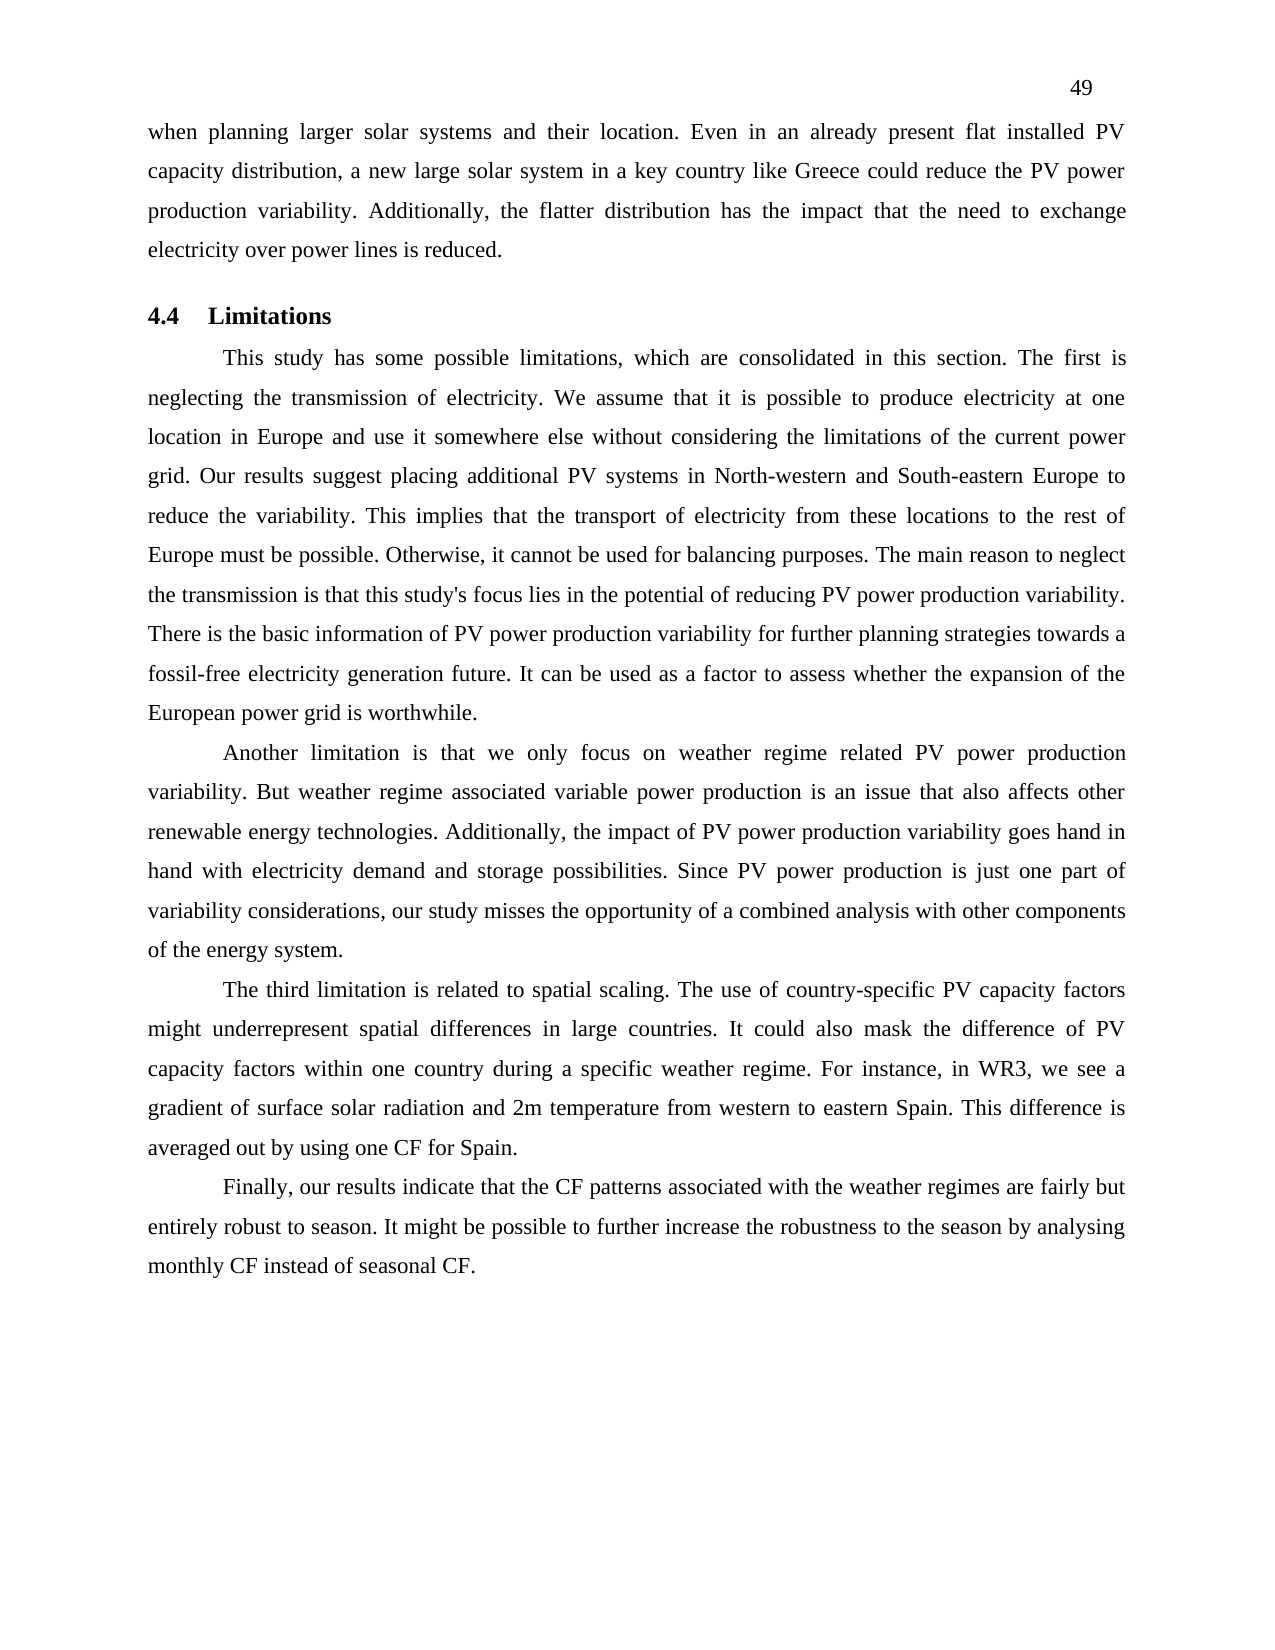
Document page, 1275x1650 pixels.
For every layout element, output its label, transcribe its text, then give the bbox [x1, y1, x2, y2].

text The third limitation is related to spatial scaling. The use of country-specific PV capacity factors might underrepresent spatial differences in large countries. It could also mask the difference of PV capacity factors within one country during a specific weather regime. For instance, in WR3, we see a gradient of surface solar radiation and 2m temperature from western to eastern Spain. This difference is averaged out by using one CF for Spain. [148, 976, 1127, 1160]
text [148, 118, 1127, 263]
text Another limitation is that we only focus on weather regime related PV power production variability. But weather regime associated variable power production is an issue that also affects other renewable energy technologies. Additionally, the impact of PV power production variability goes hand in hand with electricity demand and storage possibilities. Since PV power production is just one part of variability considerations, our study misses the opportunity of a combined analysis with other components of the energy system. [148, 739, 1127, 963]
text Finally, our results indicate that the CF patterns associated with the weather regimes are fairly but entirely robust to season. It might be possible to further increase the robustness to the season by analysing monthly CF instead of seasonal CF. [148, 1173, 1127, 1278]
subtitle Limitations [148, 301, 1127, 330]
text This study has some possible limitations, which are consolidated in this section. The first is neglecting the transmission of electricity. We assume that it is possible to produce electricity at one location in Europe and use it somewhere else without considering the limitations of the current power grid. Our results suggest placing additional PV systems in North-western and South-eastern Europe to reduce the variability. This implies that the transport of electricity from these locations to the rest of Europe must be possible. Otherwise, it cannot be used for balancing purposes. The main reason to neglect the transmission is that this study's focus lies in the potential of reducing PV power production variability. There is the basic information of PV power production variability for further planning strategies towards a fossil-free electricity generation future. It can be used as a factor to assess whether the expansion of the European power grid is worthwhile. [148, 344, 1127, 726]
